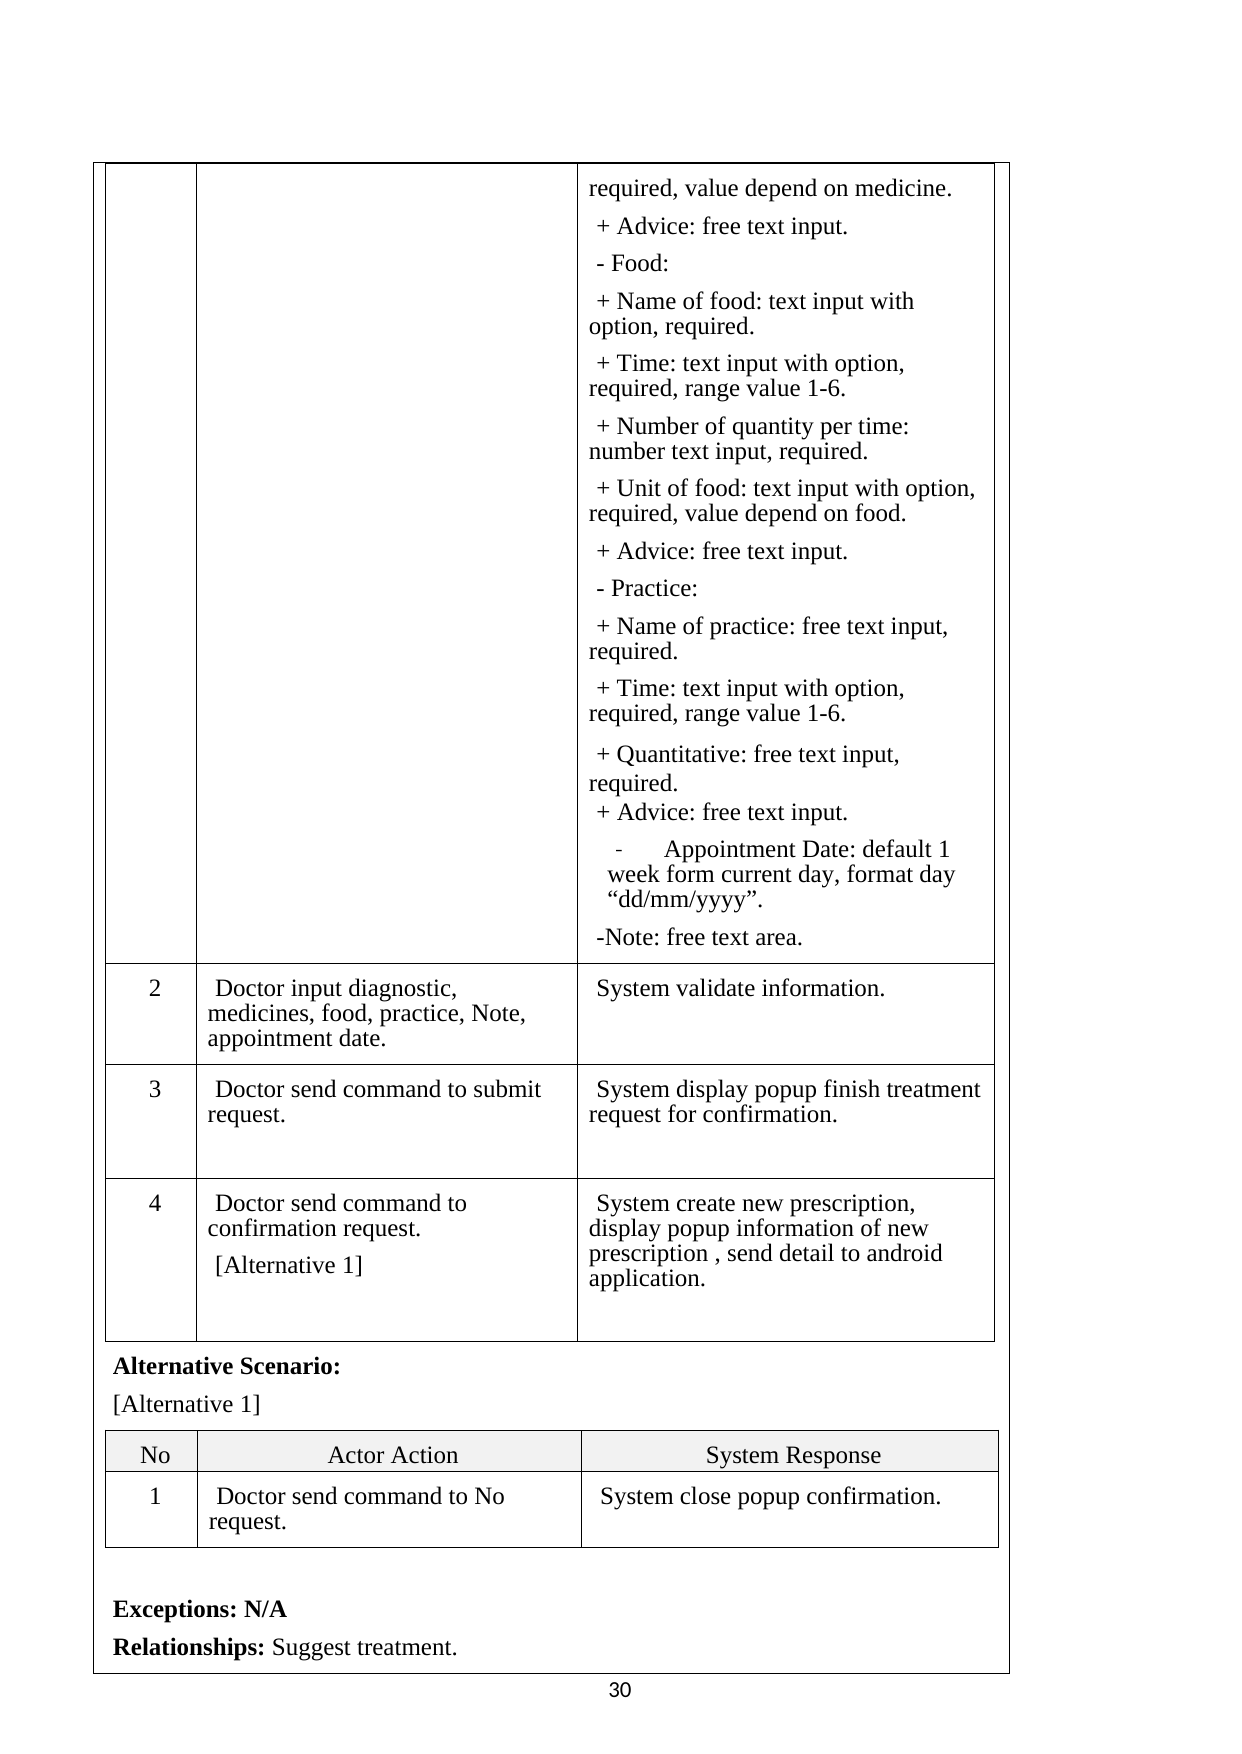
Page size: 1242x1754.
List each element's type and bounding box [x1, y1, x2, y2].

table_cell [94, 163, 1009, 1673]
